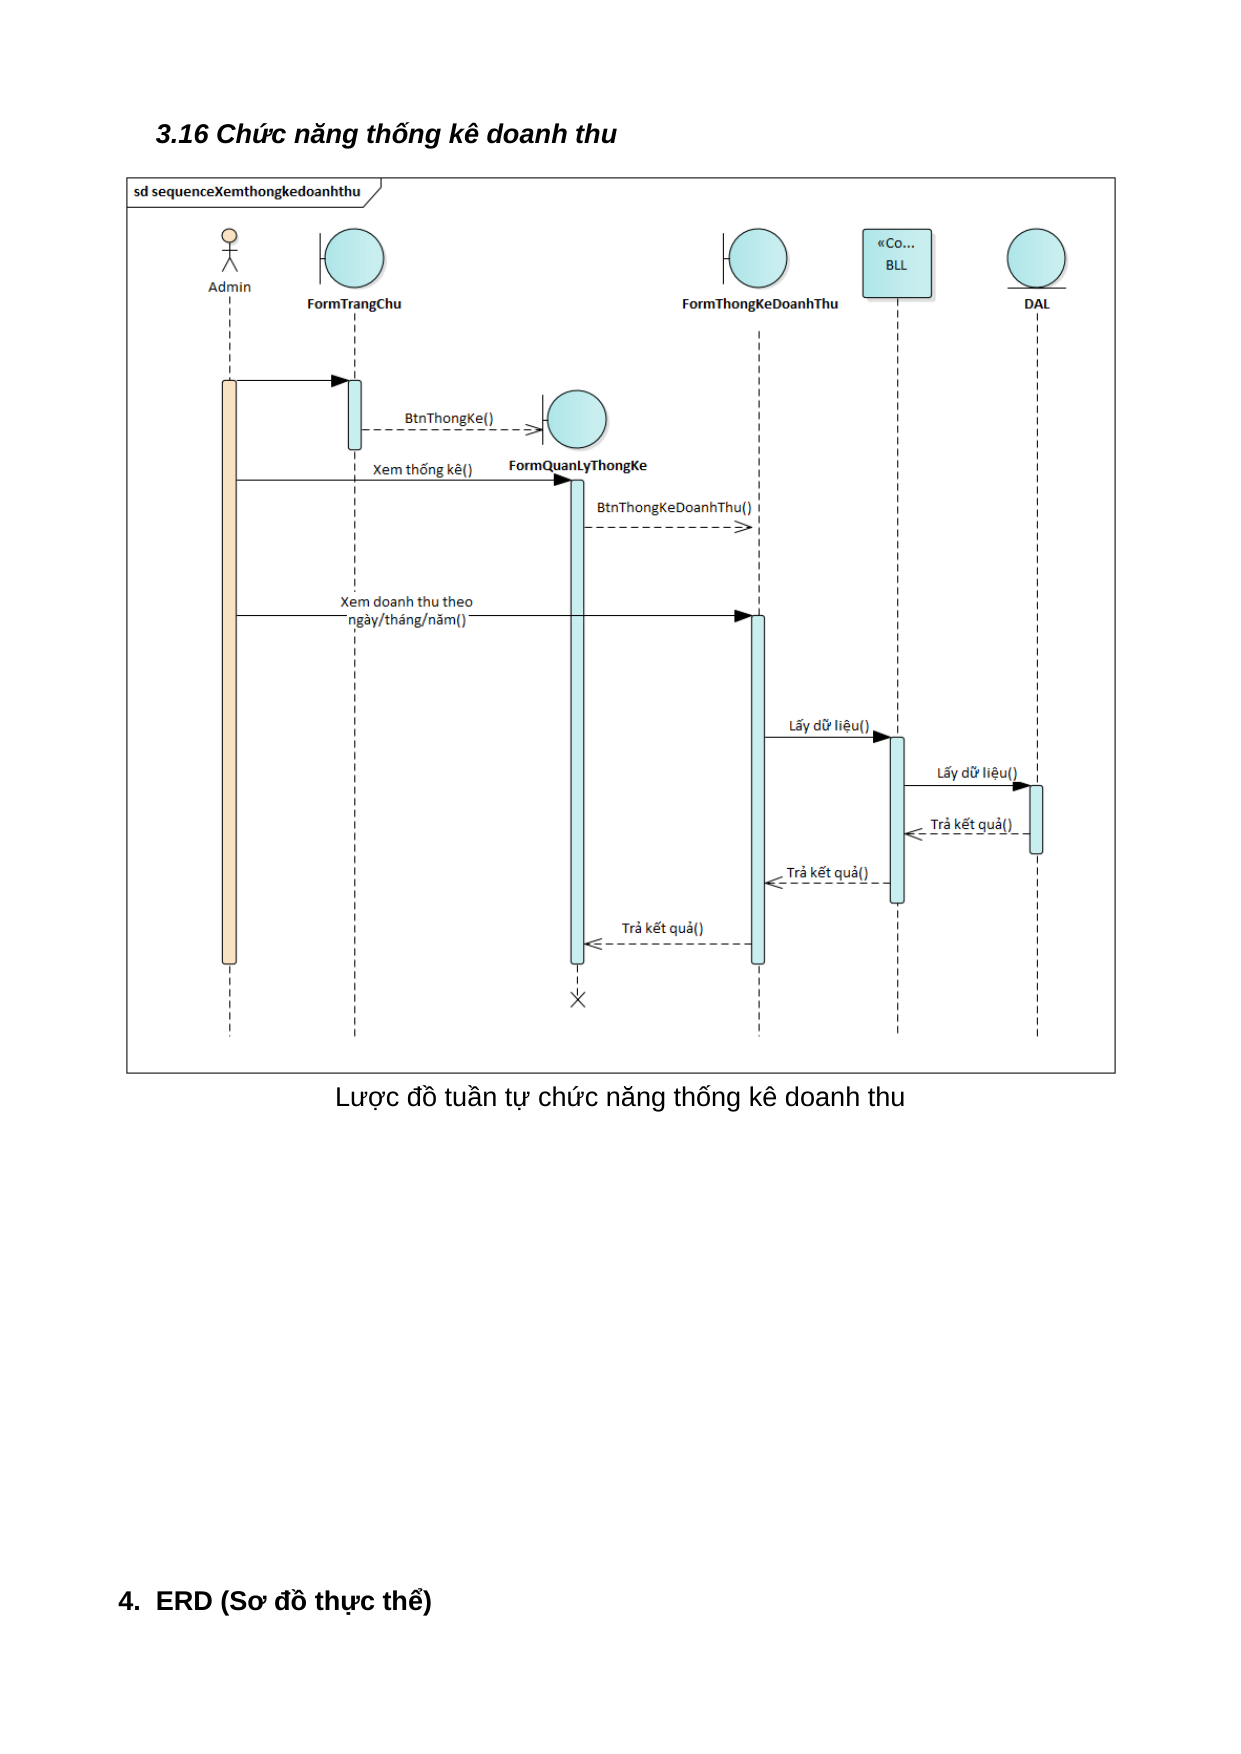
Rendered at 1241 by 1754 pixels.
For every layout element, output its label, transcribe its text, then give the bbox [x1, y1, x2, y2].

list ERD (Sơ đồ thực thể) [118, 1585, 1122, 1616]
text Lược đồ tuần tự chức năng thống kê doanh thu [118, 1081, 1122, 1112]
list 3.16 Chức năng thống kê doanh thu [156, 118, 1122, 149]
picture [118, 169, 1123, 1081]
